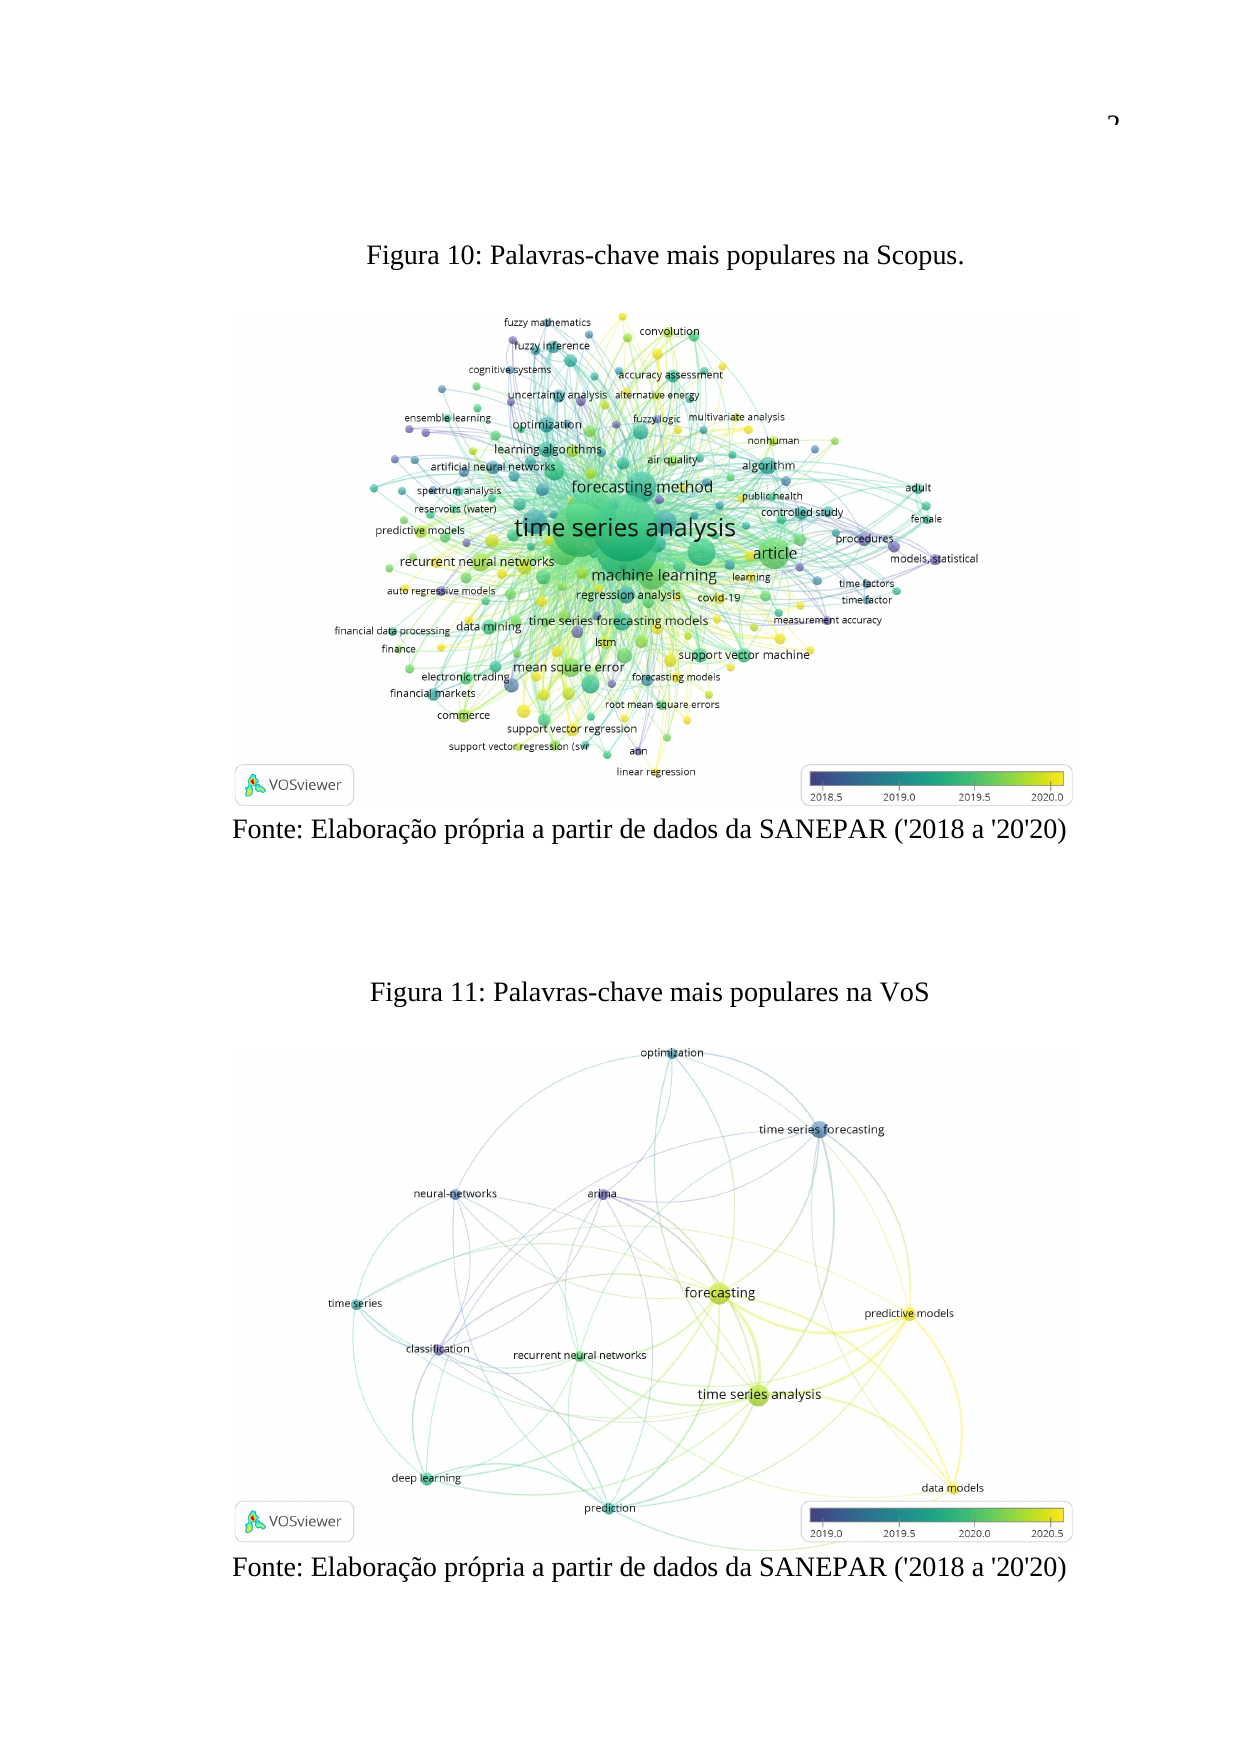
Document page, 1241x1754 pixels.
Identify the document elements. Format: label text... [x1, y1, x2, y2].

picture [234, 1048, 1073, 1551]
text Figura 11: Palavras-chave mais populares na VoS [278, 975, 1022, 1008]
text Figura 10: Palavras-chave mais populares na Scopus. [366, 238, 1240, 271]
picture [234, 313, 1073, 806]
